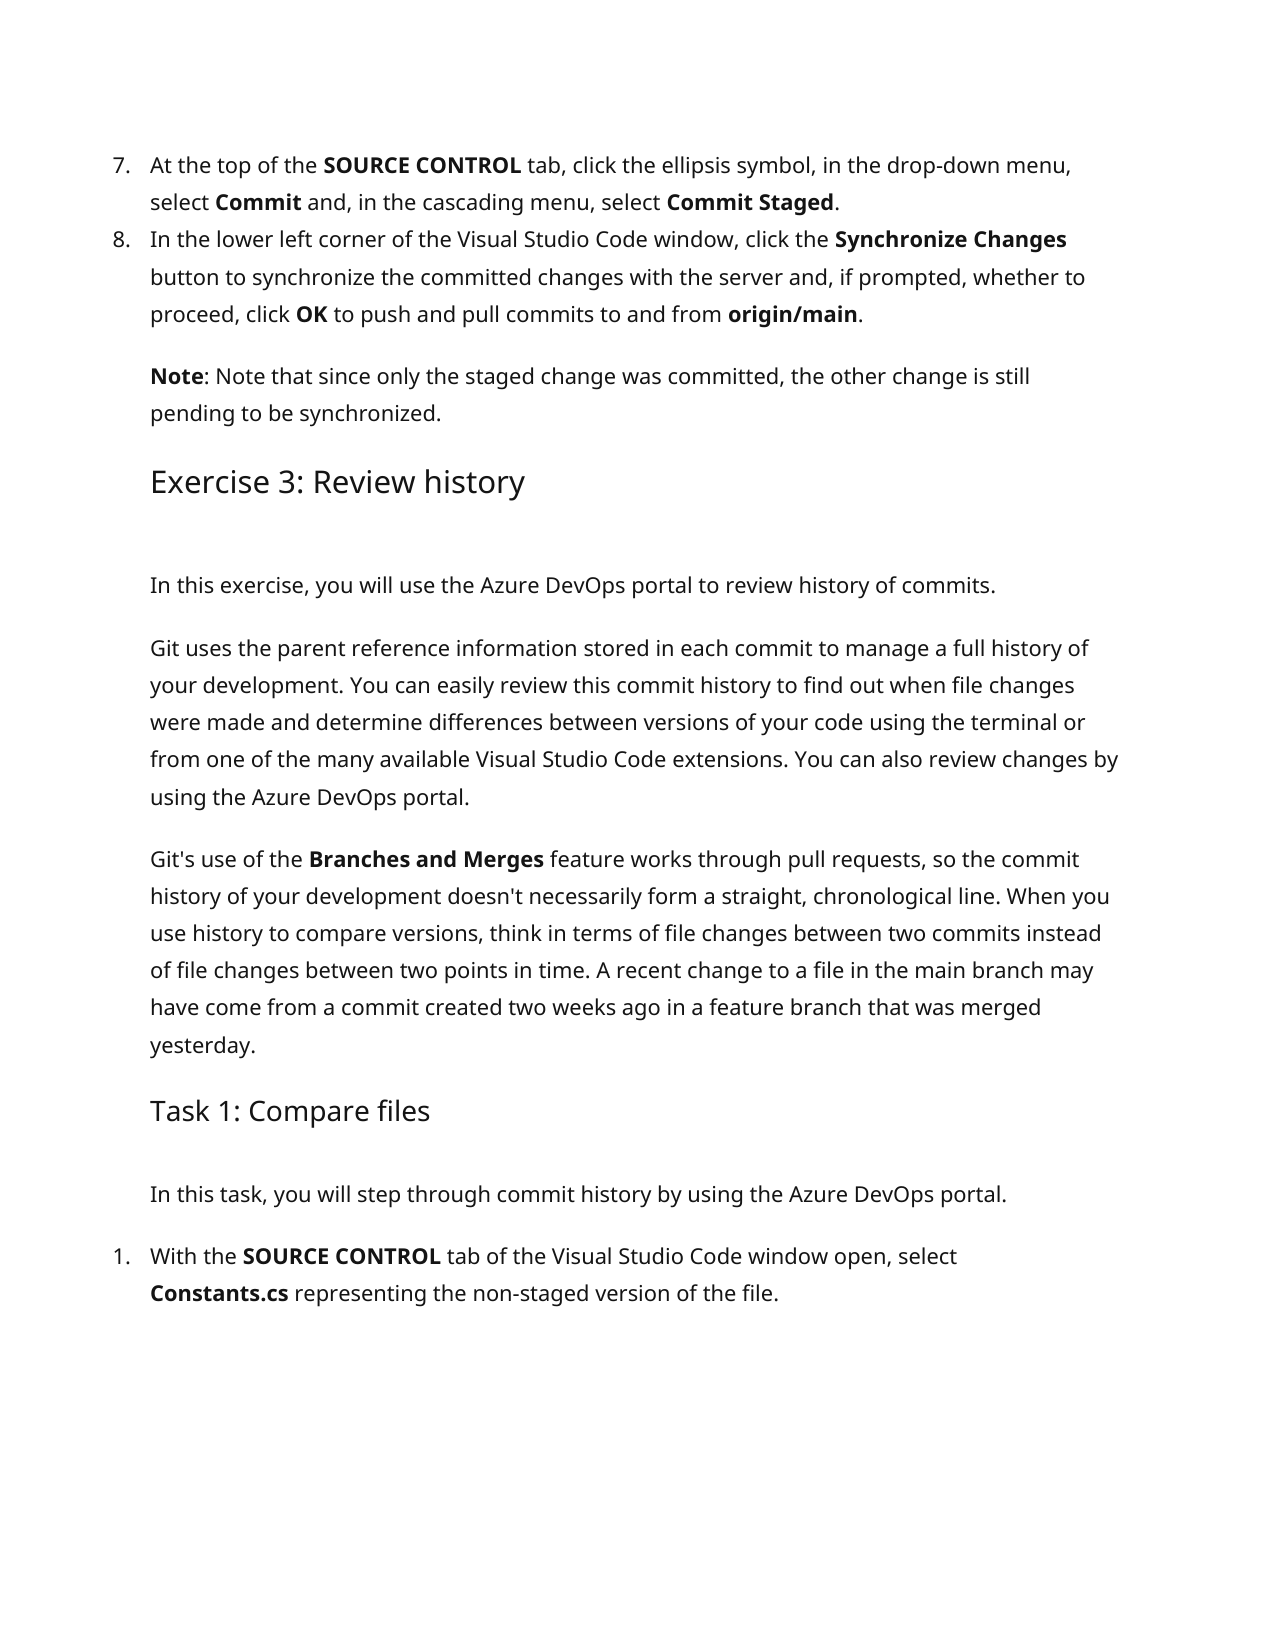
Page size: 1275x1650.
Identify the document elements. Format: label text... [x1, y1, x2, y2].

list With the SOURCE CONTROL tab of the Visual Studio Code window open, select Constants.cs representing the non-staged version of the file. [112, 1241, 1100, 1308]
list At the top of the SOURCE CONTROL tab, click the ellipsis symbol, in the drop-down menu, select Commit and, in the cascading menu, select Commit Staged. [112, 150, 1100, 217]
subtitle Exercise 3: Review history [150, 460, 1125, 503]
subtitle Task 1: Compare files [150, 1092, 1125, 1130]
text Git uses the parent reference information stored in each commit to manage a full history of your development. You can easily review this commit history to find out when file changes were made and determine differences between versions of your code using the terminal or from one of the many available Visual Studio Code extensions. You can also review changes by using the Azure DevOps portal. [150, 633, 1125, 811]
text Note: Note that since only the staged change was committed, the other change is still pending to be synchronized. [150, 361, 1100, 428]
list In the lower left corner of the Visual Studio Code window, click the Synchronize Changes button to synchronize the committed changes with the server and, if prompted, whether to proceed, click OK to push and pull commits to and from origin/main. [112, 224, 1100, 328]
text In this task, you will step through commit history by using the Azure DevOps portal. [150, 1179, 1125, 1209]
text Git's use of the Branches and Merges feature works through pull requests, so the commit history of your development doesn't necessarily form a straight, chronological line. When you use history to compare versions, think in terms of file changes between two commits instead of file changes between two points in time. A recent change to a file in the main branch may have come from a commit created two weeks ago in a feature branch that was merged yesterday. [150, 844, 1125, 1059]
text In this exercise, you will use the Azure DevOps portal to review history of commits. [150, 571, 1125, 600]
